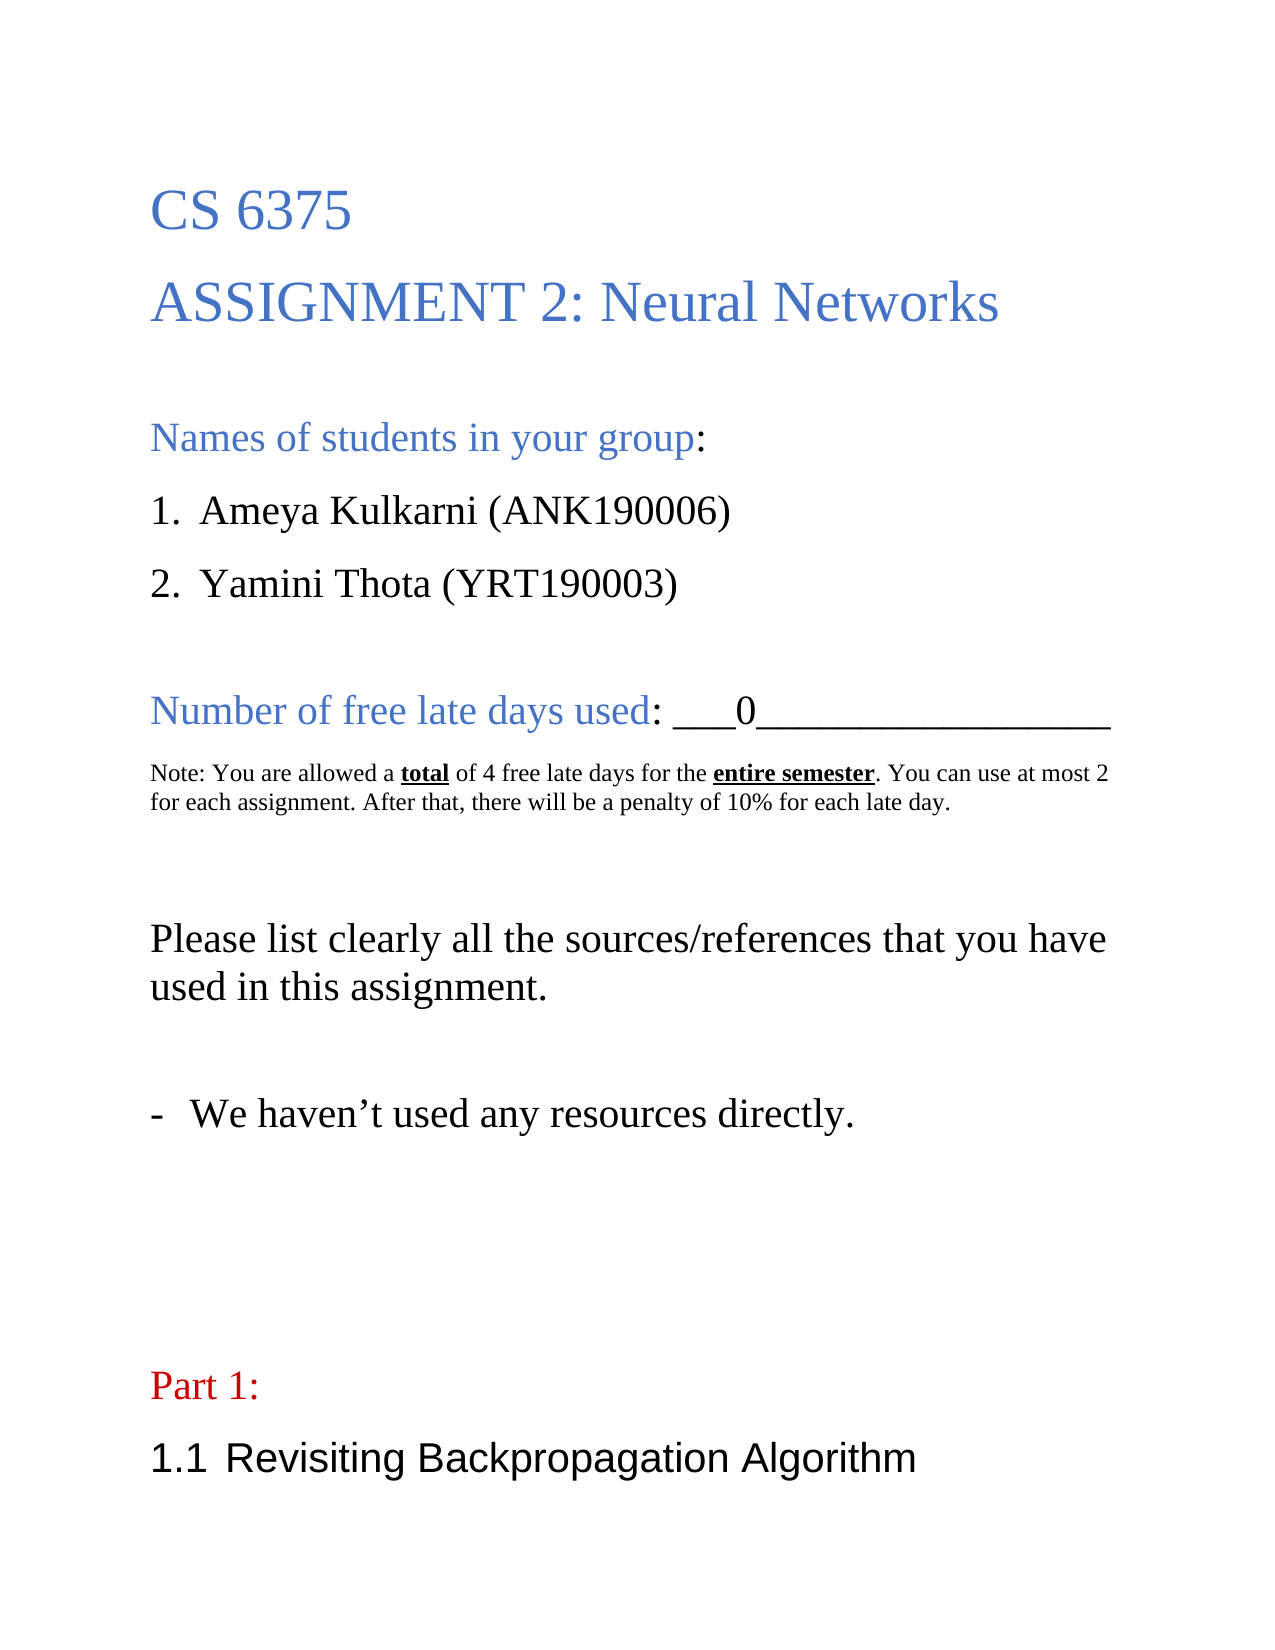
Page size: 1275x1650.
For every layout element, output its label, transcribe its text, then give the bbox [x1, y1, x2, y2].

text Part 1: [150, 1361, 1125, 1409]
text ASSIGNMENT 2: Neural Networks [150, 267, 1125, 334]
text CS 6375 [150, 175, 1125, 242]
text Note: You are allowed a total of 4 free late days for the entire semester. You can use at most 2 for each assignment. After that, there will be a penalty of 10% for each late day. [150, 758, 1125, 816]
text 2. Yamini Thota (YRT190003) [150, 559, 1125, 607]
text 1. Ameya Kulkarni (ANK190006) [150, 486, 1125, 534]
text Please list clearly all the sources/references that you have used in this assignment. [150, 914, 1125, 1009]
list Revisiting Backpropagation Algorithm [150, 1434, 1125, 1482]
text Names of students in your group: [150, 413, 1125, 461]
text - We haven’t used any resources directly. [150, 1088, 1125, 1136]
text Number of free late days used: ___0_________________ [150, 685, 1125, 733]
